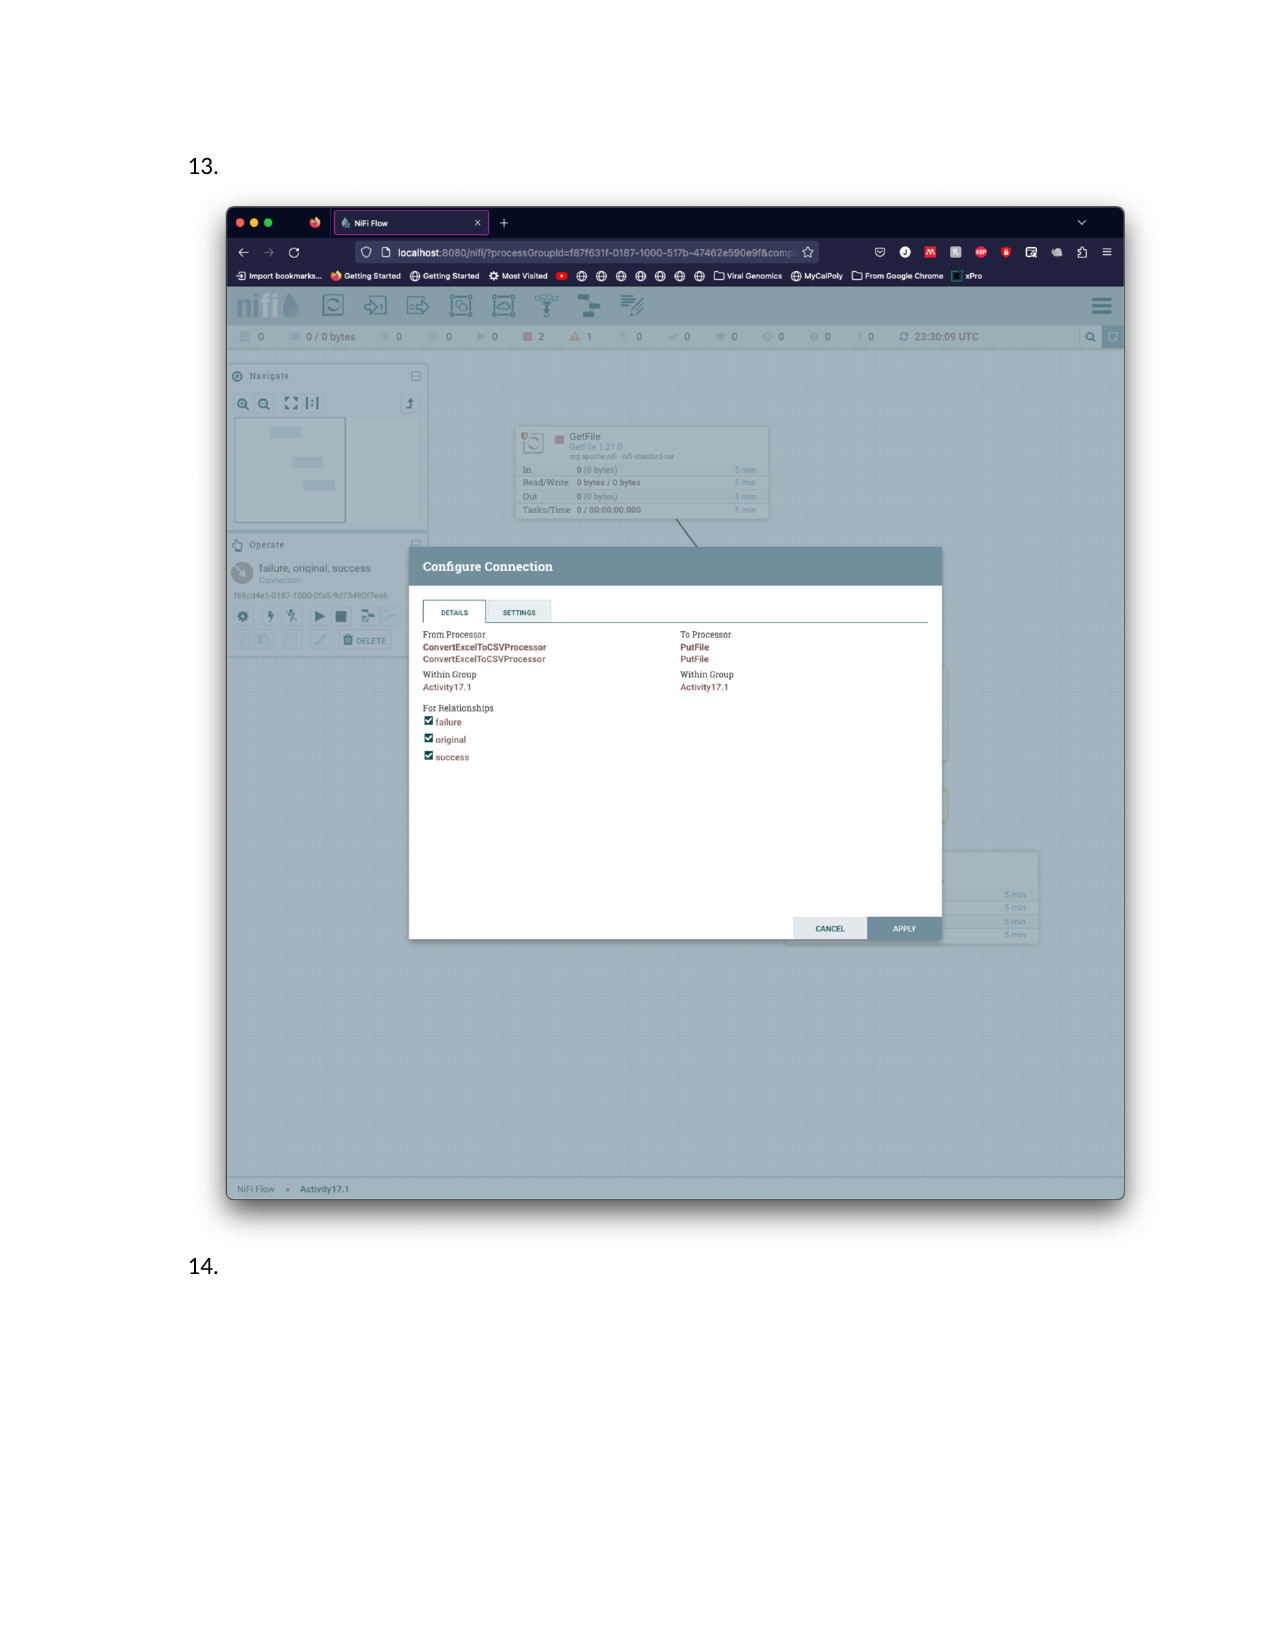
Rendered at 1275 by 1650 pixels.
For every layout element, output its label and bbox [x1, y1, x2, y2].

picture [187, 180, 1163, 1251]
